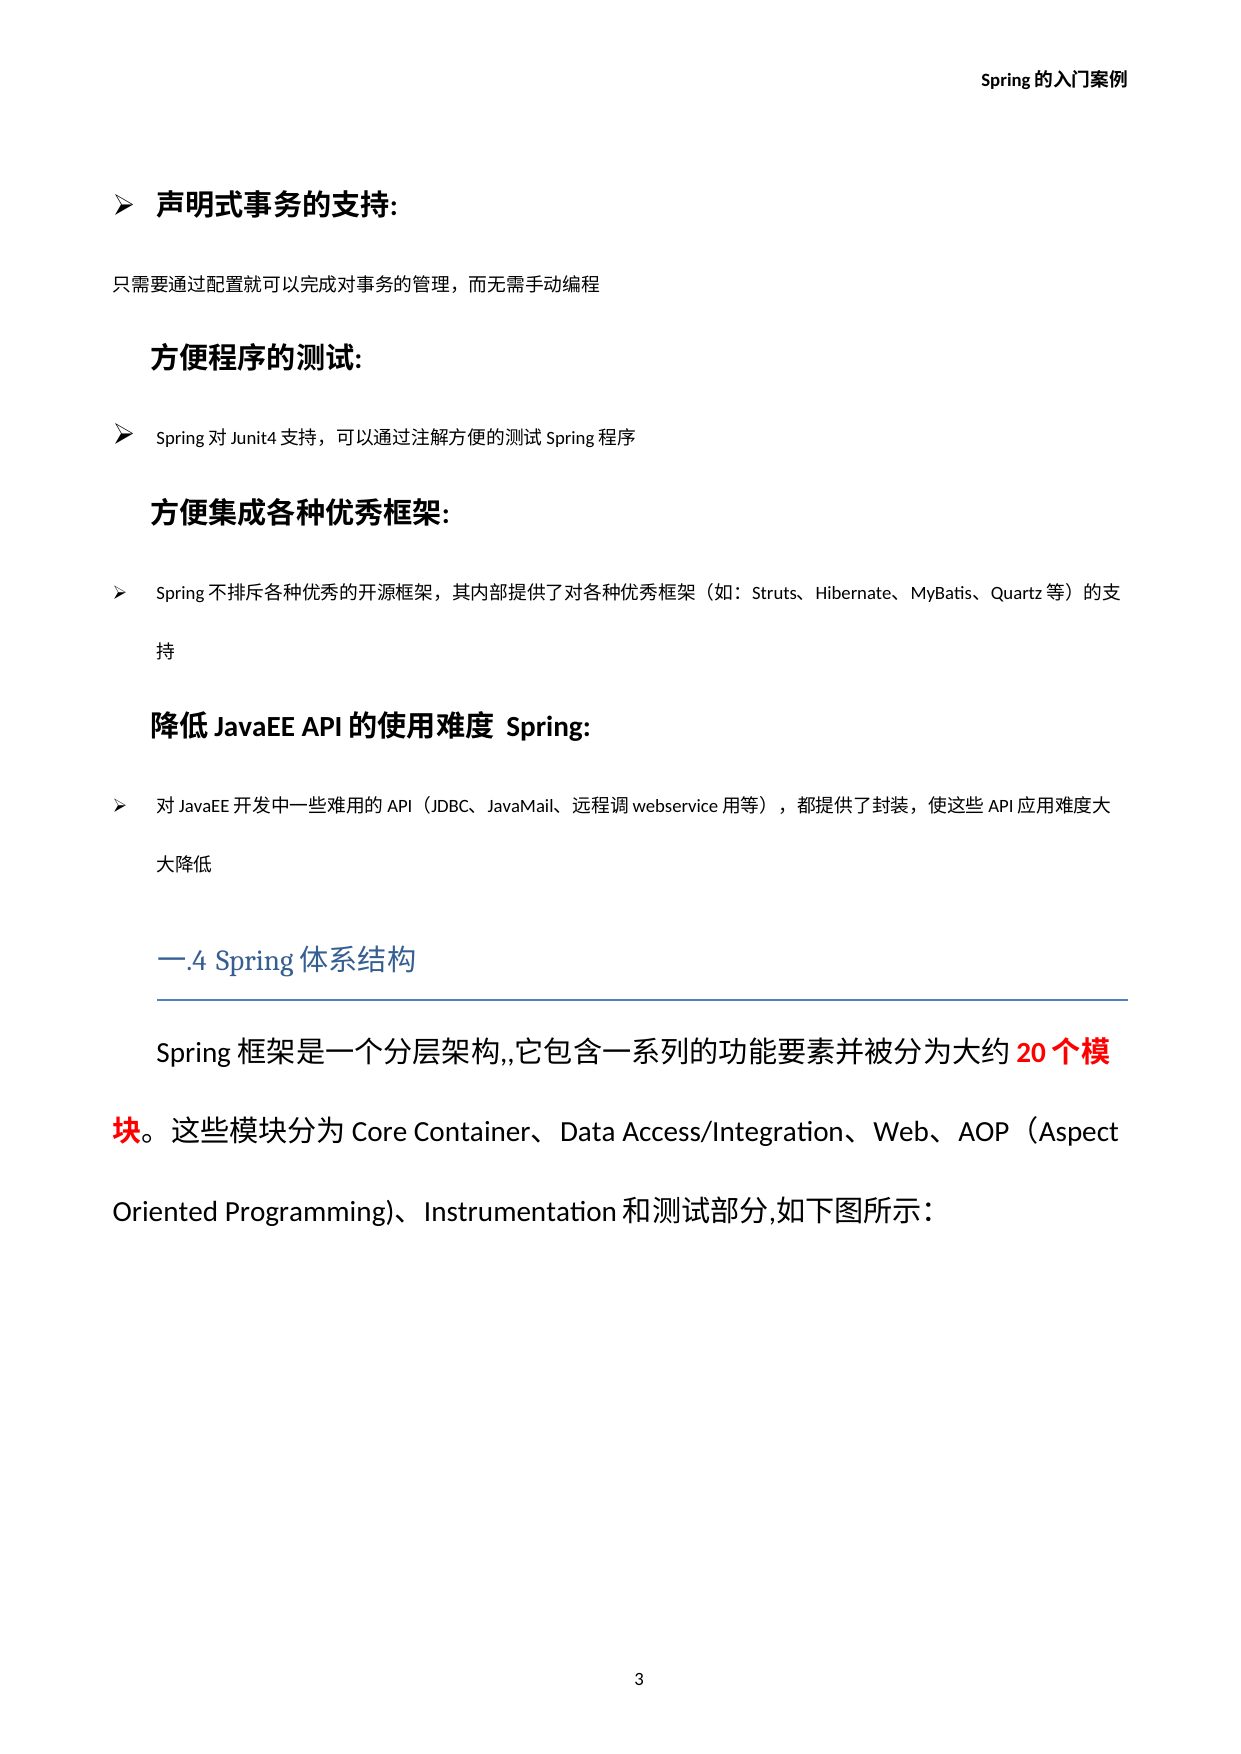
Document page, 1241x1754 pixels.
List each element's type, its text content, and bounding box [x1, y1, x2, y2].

list 声明式事务的支持: [112, 163, 1128, 242]
subtitle Spring体系结构 [157, 918, 1128, 999]
list Spring对Junit4支持，可以通过注解方便的测试Spring程序 [112, 417, 1128, 457]
text 只需要通过配置就可以完成对事务的管理，而无需手动编程 [112, 263, 1128, 303]
text 方便程序的测试: [112, 316, 1128, 396]
list 对JavaEE开发中一些难用的API（JDBC、JavaMail、远程调webservice用等），都提供了封装，使这些API应用难度大大降低 [112, 784, 1128, 883]
text 降低JavaEE API的使用难度 Spring: [112, 684, 1128, 763]
text 方便集成各种优秀框架: [112, 471, 1128, 550]
text Spring 框架是一个分层架构,,它包含一系列的功能要素并被分为大约20个模块。这些模块分为Core Container、Data Access/Integration、Web、AOP（Aspect Oriented Programming)、Instrumentation和测试部分,如下图所示： [112, 1010, 1128, 1248]
list Spring不排斥各种优秀的开源框架，其内部提供了对各种优秀框架（如：Struts、Hibernate、MyBatis、Quartz等）的支持 [112, 571, 1128, 670]
